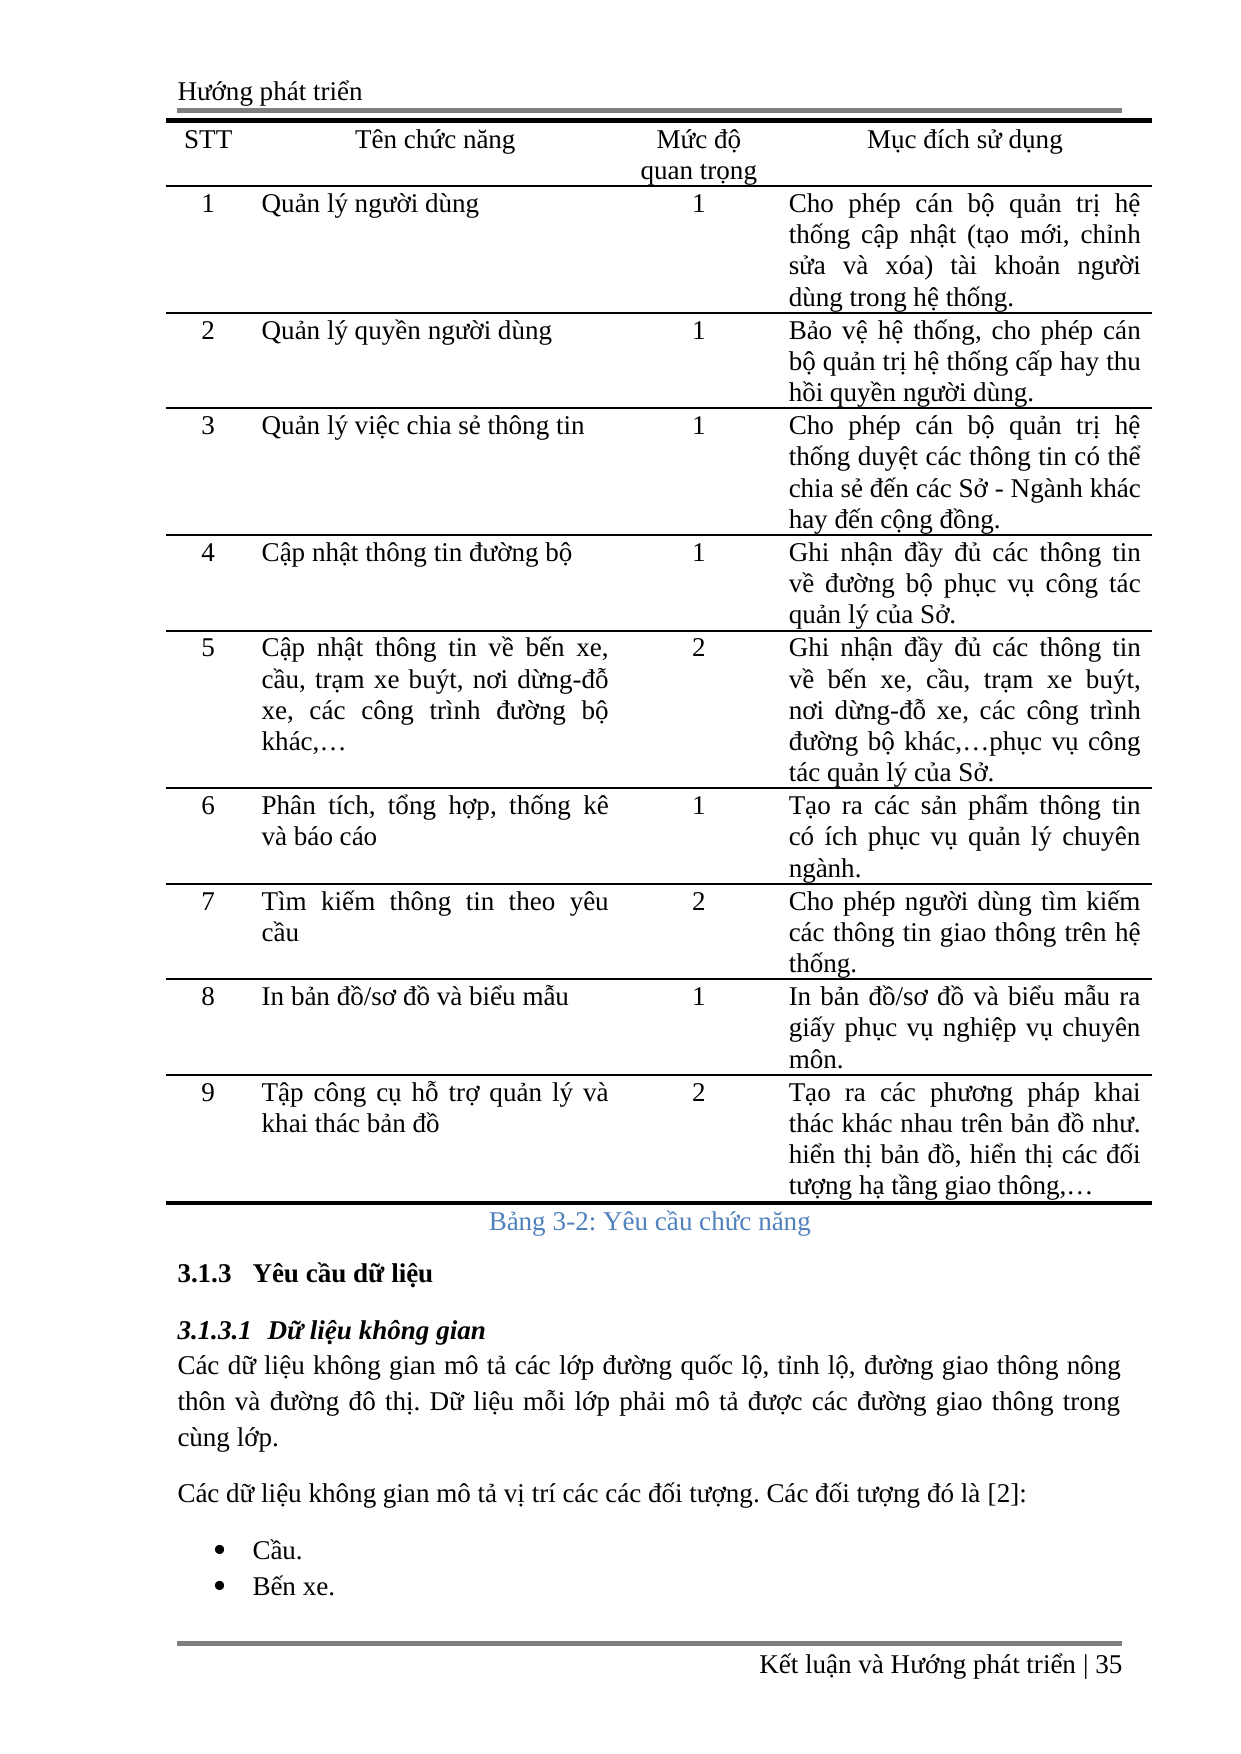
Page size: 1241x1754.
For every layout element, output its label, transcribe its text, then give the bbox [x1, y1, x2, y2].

table_header Mức độ quan trọng [620, 123, 777, 185]
table_cell Tạo ra các phương pháp khai thác khác nhau trên bản đồ như. hiển thị bản đồ, hiển thị các đối tượng hạ tầng giao thông,… [777, 1076, 1152, 1201]
table_cell 1 [620, 536, 777, 629]
table_cell Tạo ra các sản phẩm thông tin có ích phục vụ quản lý chuyên ngành. [777, 789, 1152, 883]
table_cell 1 [620, 980, 777, 1074]
table_cell Quản lý người dùng [250, 187, 620, 312]
table_header STT [166, 123, 250, 185]
table_header Mục đích sử dụng [777, 123, 1152, 185]
table_cell 9 [166, 1076, 250, 1201]
table_cell 5 [166, 632, 250, 787]
table_cell 8 [166, 980, 250, 1074]
table_cell In bản đồ/sơ đồ và biểu mẫu ra giấy phục vụ nghiệp vụ chuyên môn. [777, 980, 1152, 1074]
list Cầu. [215, 1534, 1122, 1565]
table_cell 1 [620, 314, 777, 407]
table_cell 1 [620, 409, 777, 534]
table_cell 2 [620, 885, 777, 978]
table_cell 1 [166, 187, 250, 312]
table_cell Cập nhật thông tin về bến xe, cầu, trạm xe buýt, nơi dừng-đỗ xe, các công trình đường bộ khác,… [250, 632, 620, 787]
list Bến xe. [215, 1570, 1122, 1601]
table_cell 4 [166, 536, 250, 629]
table_cell Cho phép cán bộ quản trị hệ thống duyệt các thông tin có thể chia sẻ đến các Sở - Ngành khác hay đến cộng đồng. [777, 409, 1152, 534]
table_cell In bản đồ/sơ đồ và biểu mẫu [250, 980, 620, 1074]
table_cell Quản lý quyền người dùng [250, 314, 620, 407]
table_cell Cho phép người dùng tìm kiếm các thông tin giao thông trên hệ thống. [777, 885, 1152, 978]
table_header Tên chức năng [250, 123, 620, 185]
table_cell 1 [620, 187, 777, 312]
table_cell Tập công cụ hỗ trợ quản lý và khai thác bản đồ [250, 1076, 620, 1201]
table_cell Ghi nhận đầy đủ các thông tin về bến xe, cầu, trạm xe buýt, nơi dừng-đỗ xe, các công trình đường bộ khác,…phục vụ công tác quản lý của Sở. [777, 632, 1152, 787]
table_cell Cập nhật thông tin đường bộ [250, 536, 620, 629]
table_cell Bảo vệ hệ thống, cho phép cán bộ quản trị hệ thống cấp hay thu hồi quyền người dùng. [777, 314, 1152, 407]
table_cell 2 [166, 314, 250, 407]
subtitle Yêu cầu dữ liệu [177, 1257, 1122, 1288]
table_cell 7 [166, 885, 250, 978]
subtitle Dữ liệu không gian [177, 1314, 1122, 1345]
table_cell 2 [620, 1076, 777, 1201]
table_cell 1 [620, 789, 777, 883]
table_cell 6 [166, 789, 250, 883]
text Các dữ liệu không gian mô tả vị trí các các đối tượng. Các đối tượng đó là: [177, 1477, 1122, 1509]
table_cell Tìm kiếm thông tin theo yêu cầu [250, 885, 620, 978]
table_cell 2 [620, 632, 777, 787]
table_cell Cho phép cán bộ quản trị hệ thống cập nhật (tạo mới, chỉnh sửa và xóa) tài khoản người dùng trong hệ thống. [777, 187, 1152, 312]
table_cell Phân tích, tổng hợp, thống kê và báo cáo [250, 789, 620, 883]
table_cell Quản lý việc chia sẻ thông tin [250, 409, 620, 534]
table_cell 3 [166, 409, 250, 534]
table_cell Ghi nhận đầy đủ các thông tin về đường bộ phục vụ công tác quản lý của Sở. [777, 536, 1152, 629]
text Các dữ liệu không gian mô tả các lớp đường quốc lộ, tỉnh lộ, đường giao thông nông thôn và đường đô thị. Dữ liệu mỗi lớp phải mô tả được các đường giao thông trong cùng lớp. [177, 1349, 1122, 1452]
